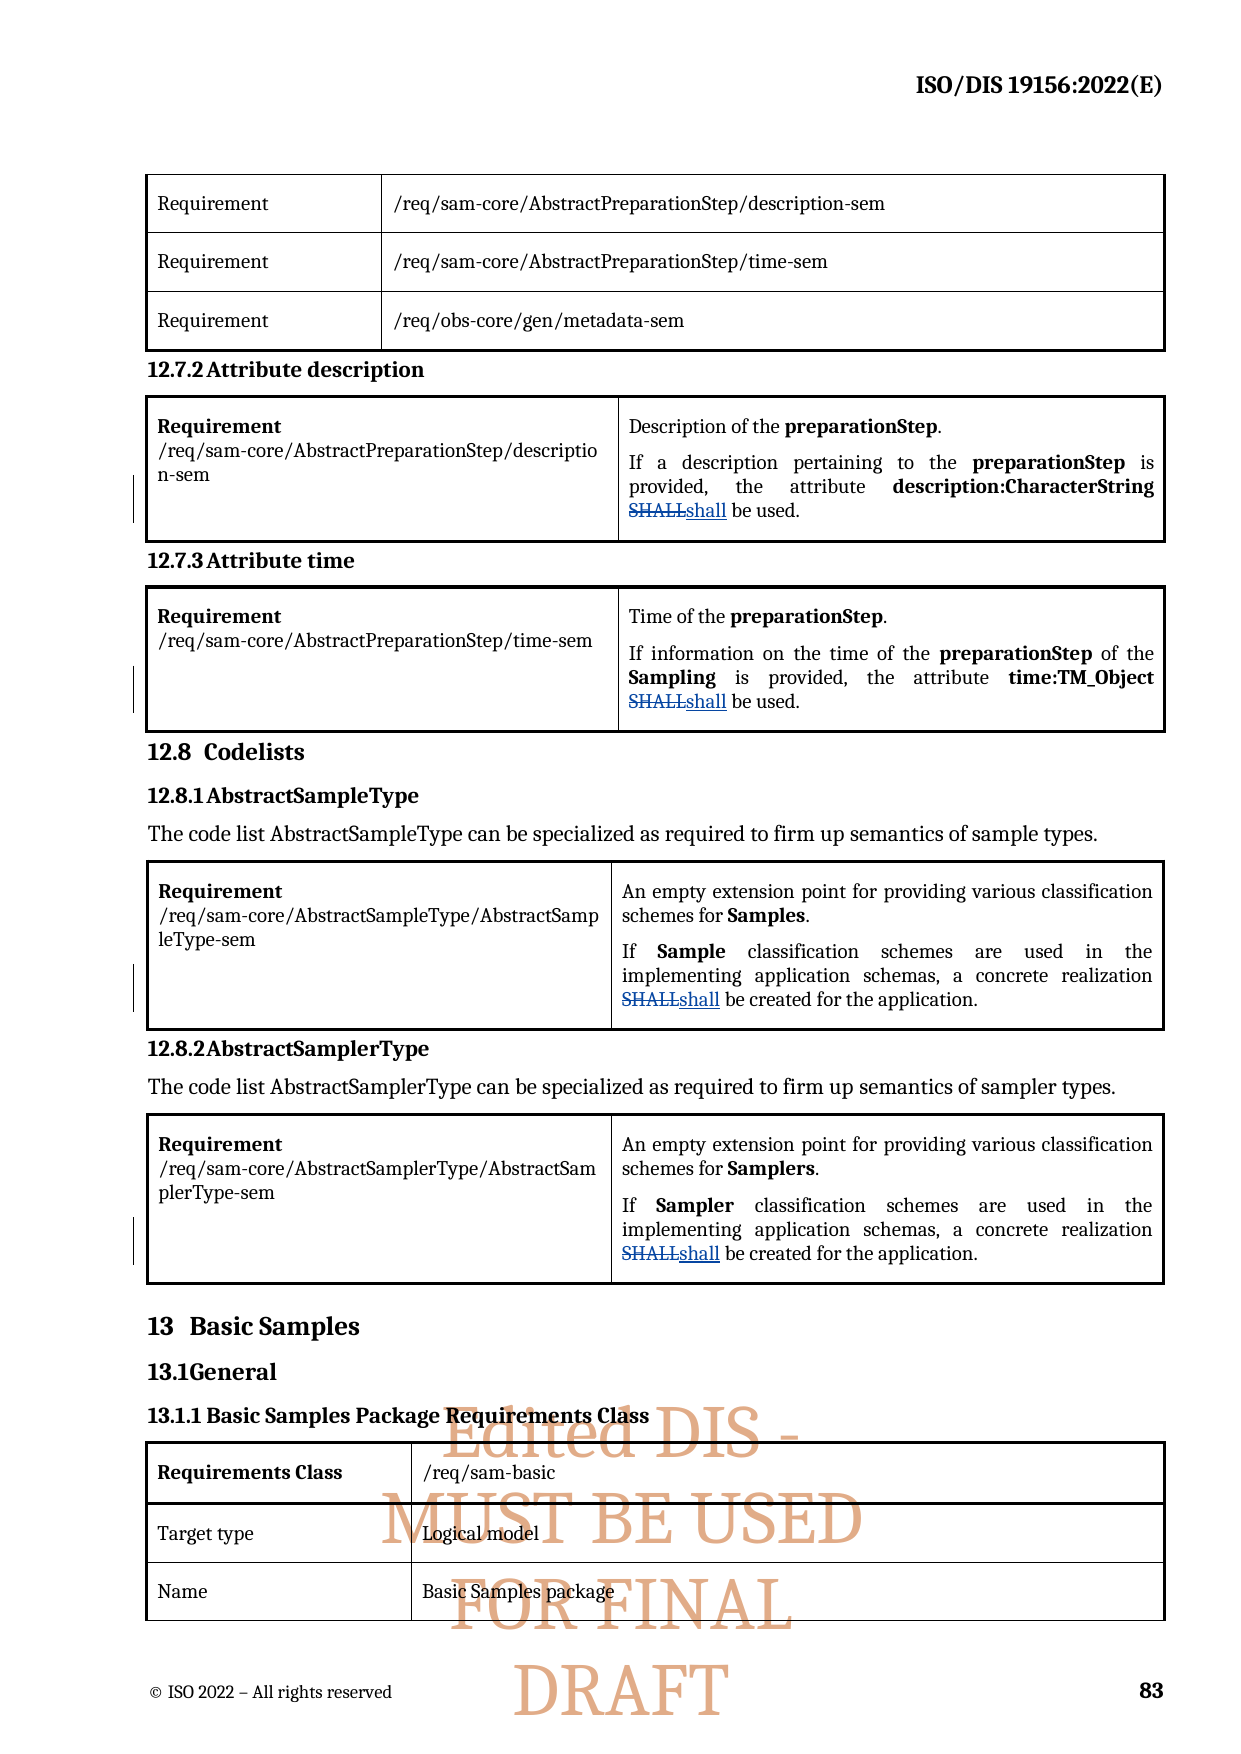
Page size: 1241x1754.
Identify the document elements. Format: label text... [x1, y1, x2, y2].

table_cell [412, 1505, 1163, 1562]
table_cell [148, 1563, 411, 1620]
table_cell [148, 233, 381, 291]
text The code list AbstractSampleType can be specialized as required to firm up semantics of sample types. [148, 821, 1163, 847]
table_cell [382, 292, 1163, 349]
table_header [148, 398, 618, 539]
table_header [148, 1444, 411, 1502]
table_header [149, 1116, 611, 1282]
subtitle Codelists [148, 739, 1163, 766]
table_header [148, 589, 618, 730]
subtitle AbstractSamplerType [148, 1038, 1163, 1062]
subtitle Attribute description [148, 358, 1163, 382]
subtitle General [148, 1360, 1163, 1386]
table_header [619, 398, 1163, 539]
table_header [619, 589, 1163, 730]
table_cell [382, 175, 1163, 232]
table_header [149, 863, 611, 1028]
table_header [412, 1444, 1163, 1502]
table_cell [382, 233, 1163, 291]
subtitle AbstractSampleType [148, 784, 1163, 808]
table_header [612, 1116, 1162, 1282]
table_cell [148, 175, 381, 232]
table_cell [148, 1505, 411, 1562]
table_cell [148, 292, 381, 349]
text The code list AbstractSamplerType can be specialized as required to firm up semantics of sampler types. [148, 1074, 1163, 1101]
subtitle Attribute time [148, 549, 1163, 573]
subtitle Basic Samples Package Requirements Class [148, 1405, 1163, 1429]
subtitle Basic Samples [148, 1313, 1163, 1341]
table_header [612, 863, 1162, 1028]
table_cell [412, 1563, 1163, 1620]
